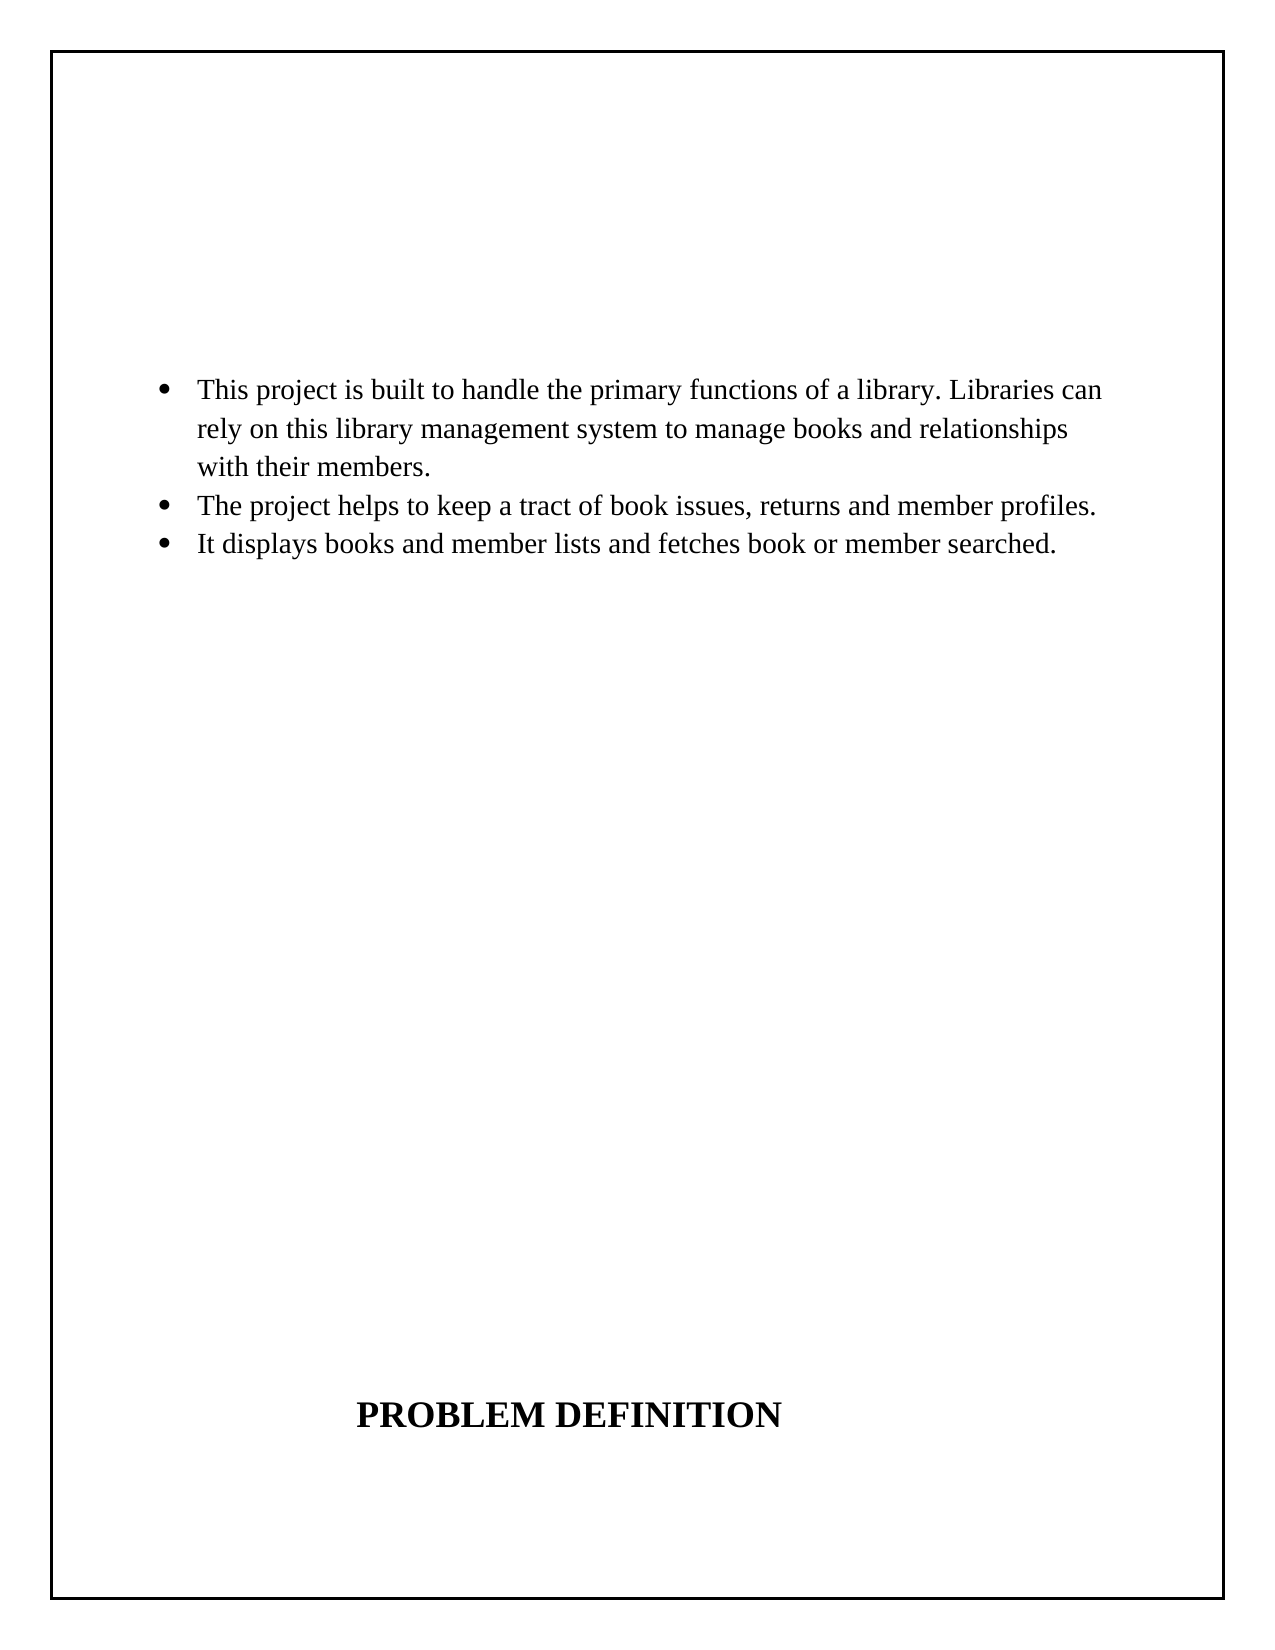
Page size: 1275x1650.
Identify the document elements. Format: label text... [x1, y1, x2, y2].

list The project helps to keep a tract of book issues, returns and member profiles. [159, 488, 1125, 521]
list This project is built to handle the primary functions of a library. Libraries can rely on this library management system to manage books and relationships with their members. [159, 372, 1125, 483]
text PROBLEM DEFINITION [150, 1392, 1125, 1435]
list It displays books and member lists and fetches book or member searched. [159, 526, 1125, 560]
